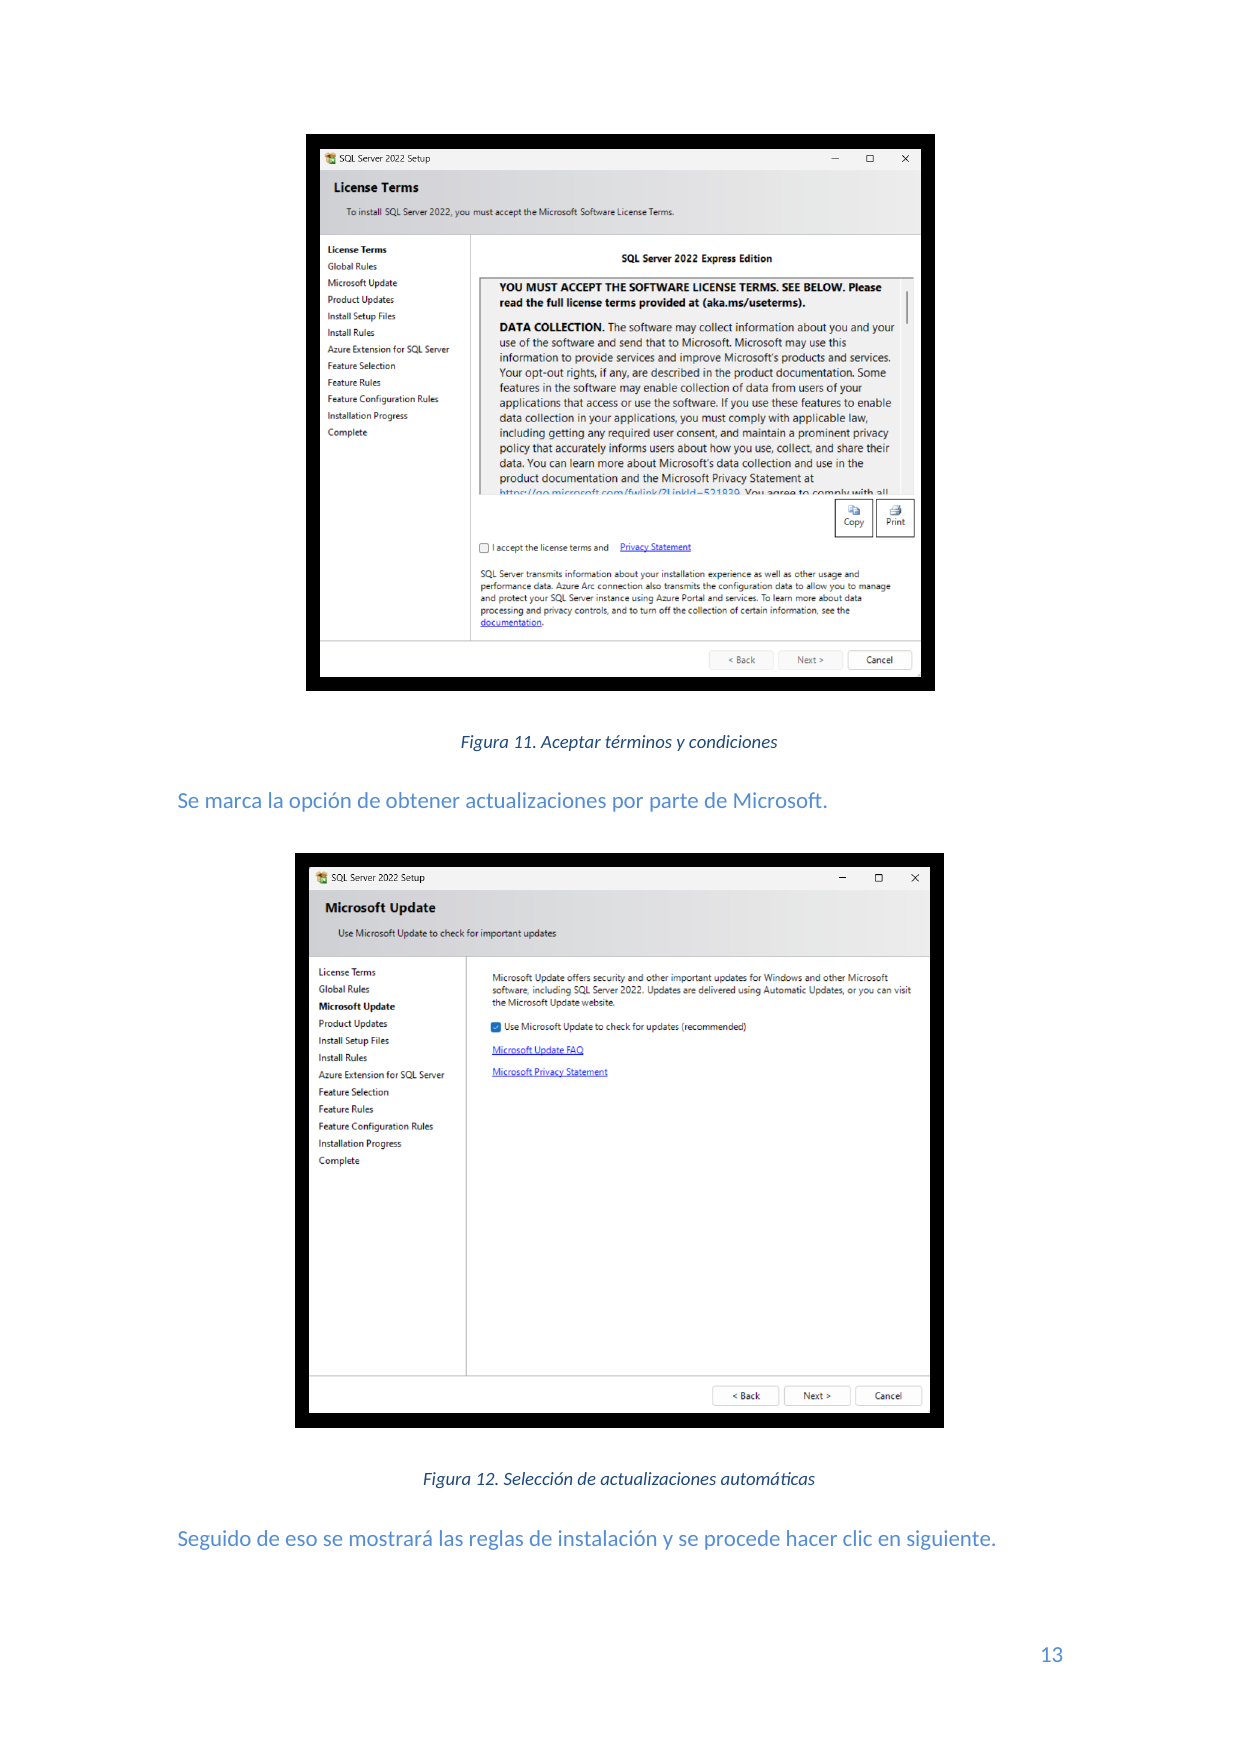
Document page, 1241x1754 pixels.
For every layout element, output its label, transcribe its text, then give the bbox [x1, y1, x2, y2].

picture [320, 149, 921, 677]
text Se marca la opción de obtener actualizaciones por parte de Microsoft. [177, 786, 1063, 814]
text Seguido de eso se mostrará las reglas de instalación y se procede hacer clic en siguiente. [177, 1524, 1063, 1552]
text Figura 12. Selección de actualizaciones automáticas [177, 1467, 1063, 1490]
picture [309, 867, 930, 1413]
text Figura 11. Aceptar términos y condiciones [177, 730, 1063, 753]
